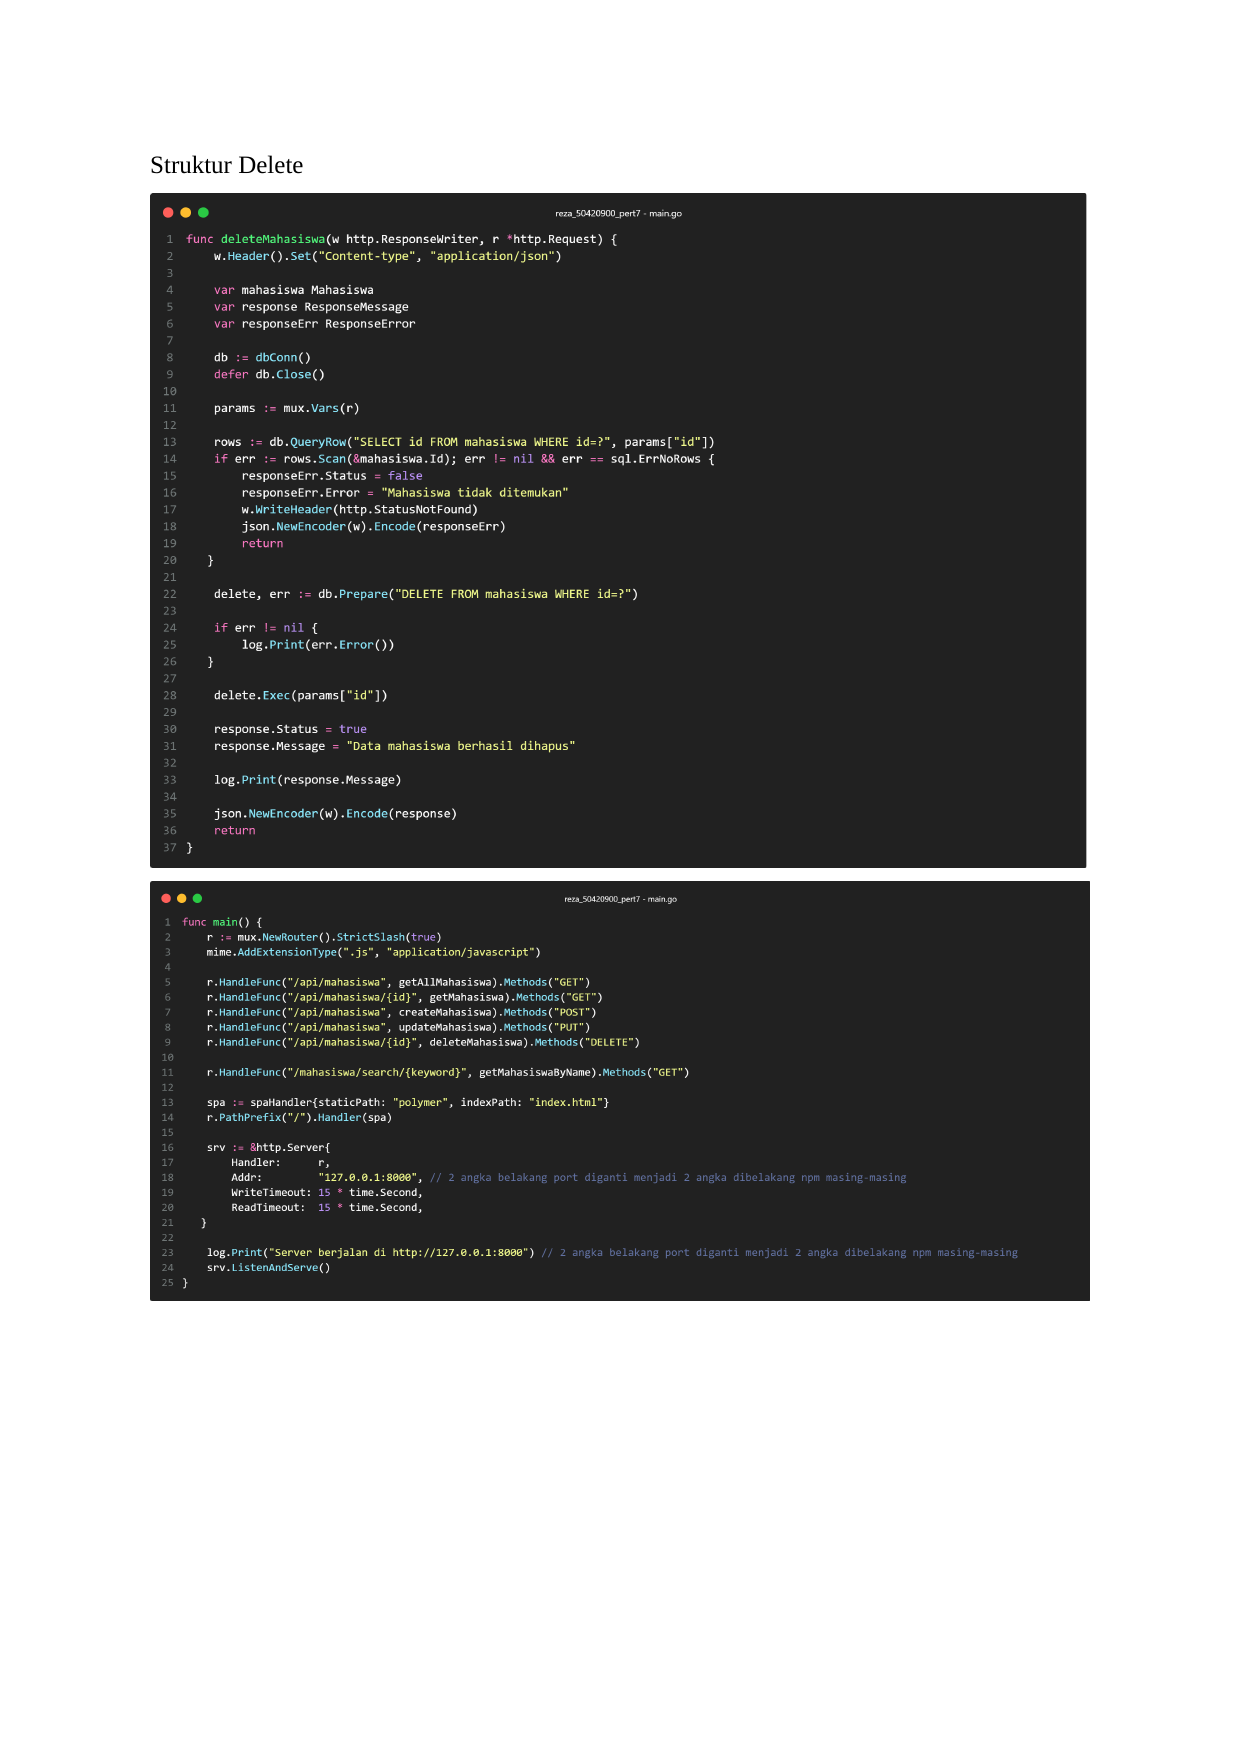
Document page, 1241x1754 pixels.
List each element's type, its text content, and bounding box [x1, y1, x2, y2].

list Struktur Delete [150, 150, 1090, 179]
picture [150, 881, 1090, 1301]
picture [150, 193, 1087, 868]
